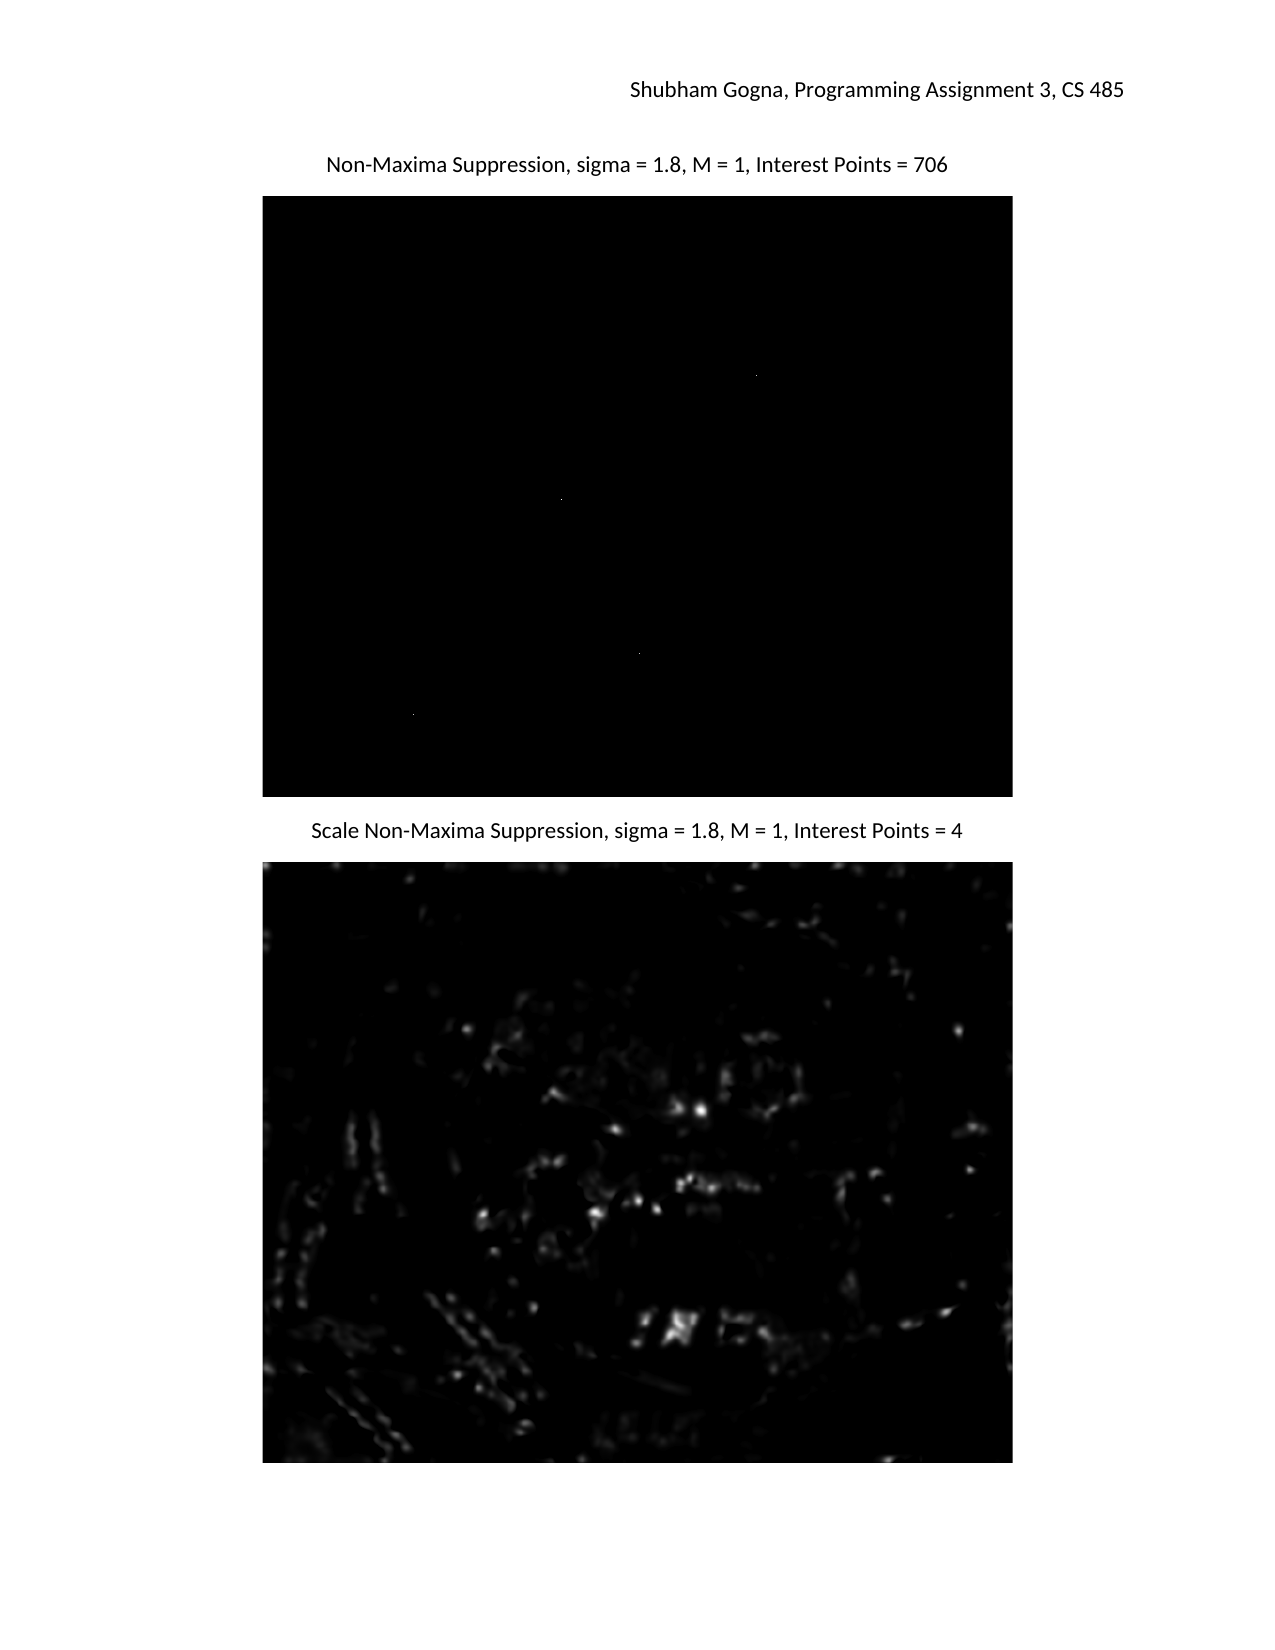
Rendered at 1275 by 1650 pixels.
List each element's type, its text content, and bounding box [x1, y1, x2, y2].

text Non-Maxima Suppression, sigma = 1.8, M = 1, Interest Points = 706 [150, 150, 1125, 178]
picture [262, 862, 1013, 1463]
text Scale Non-Maxima Suppression, sigma = 1.8, M = 1, Interest Points = 4 [150, 816, 1125, 844]
picture [262, 196, 1013, 797]
